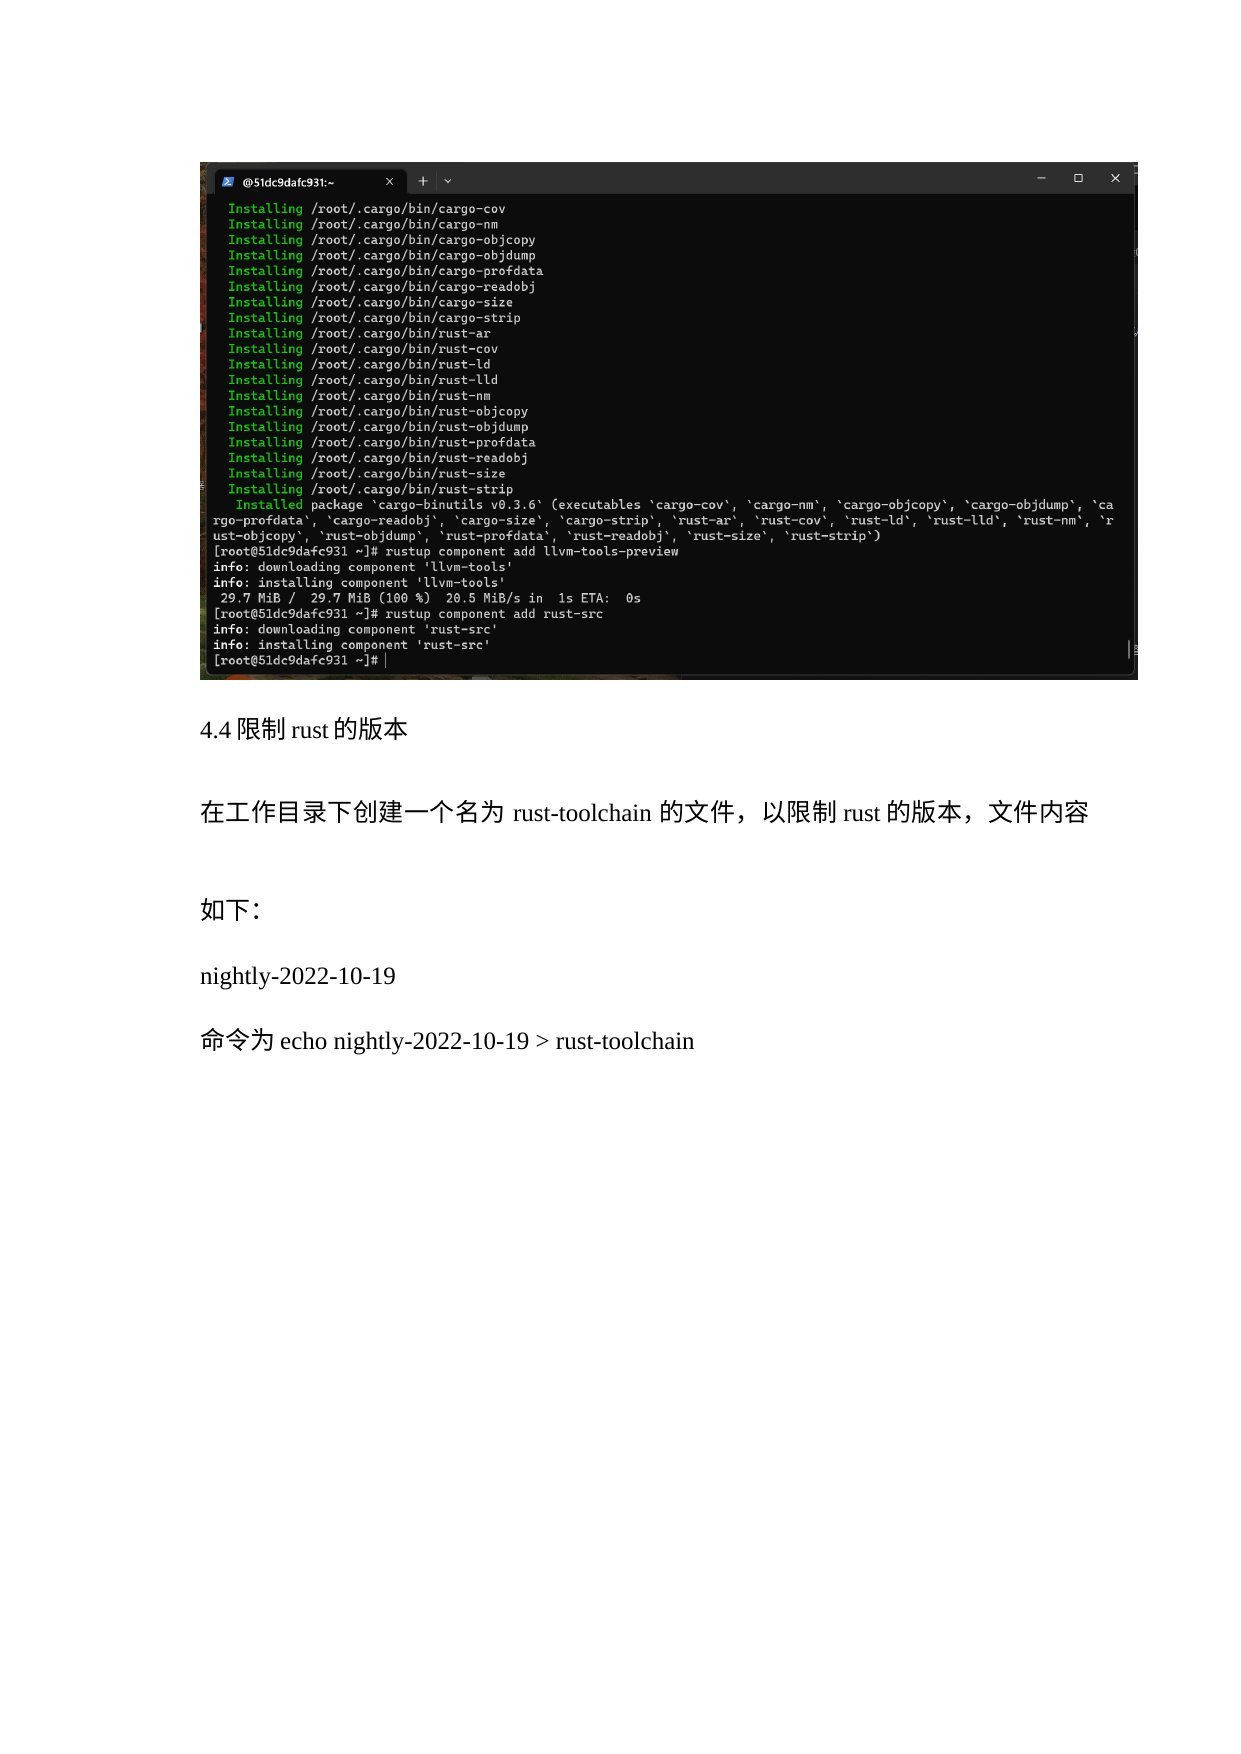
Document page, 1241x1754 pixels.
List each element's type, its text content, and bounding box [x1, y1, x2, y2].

list 4.4限制rust的版本 [200, 695, 1090, 760]
list nightly-2022-10-19 [200, 959, 1090, 992]
picture [200, 162, 1138, 680]
list 命令为echo nightly-2022-10-19 > rust-toolchain [200, 1006, 1090, 1071]
list 在工作目录下创建一个名为 rust-toolchain 的文件，以限制rust的版本，文件内容如下： [200, 778, 1090, 941]
